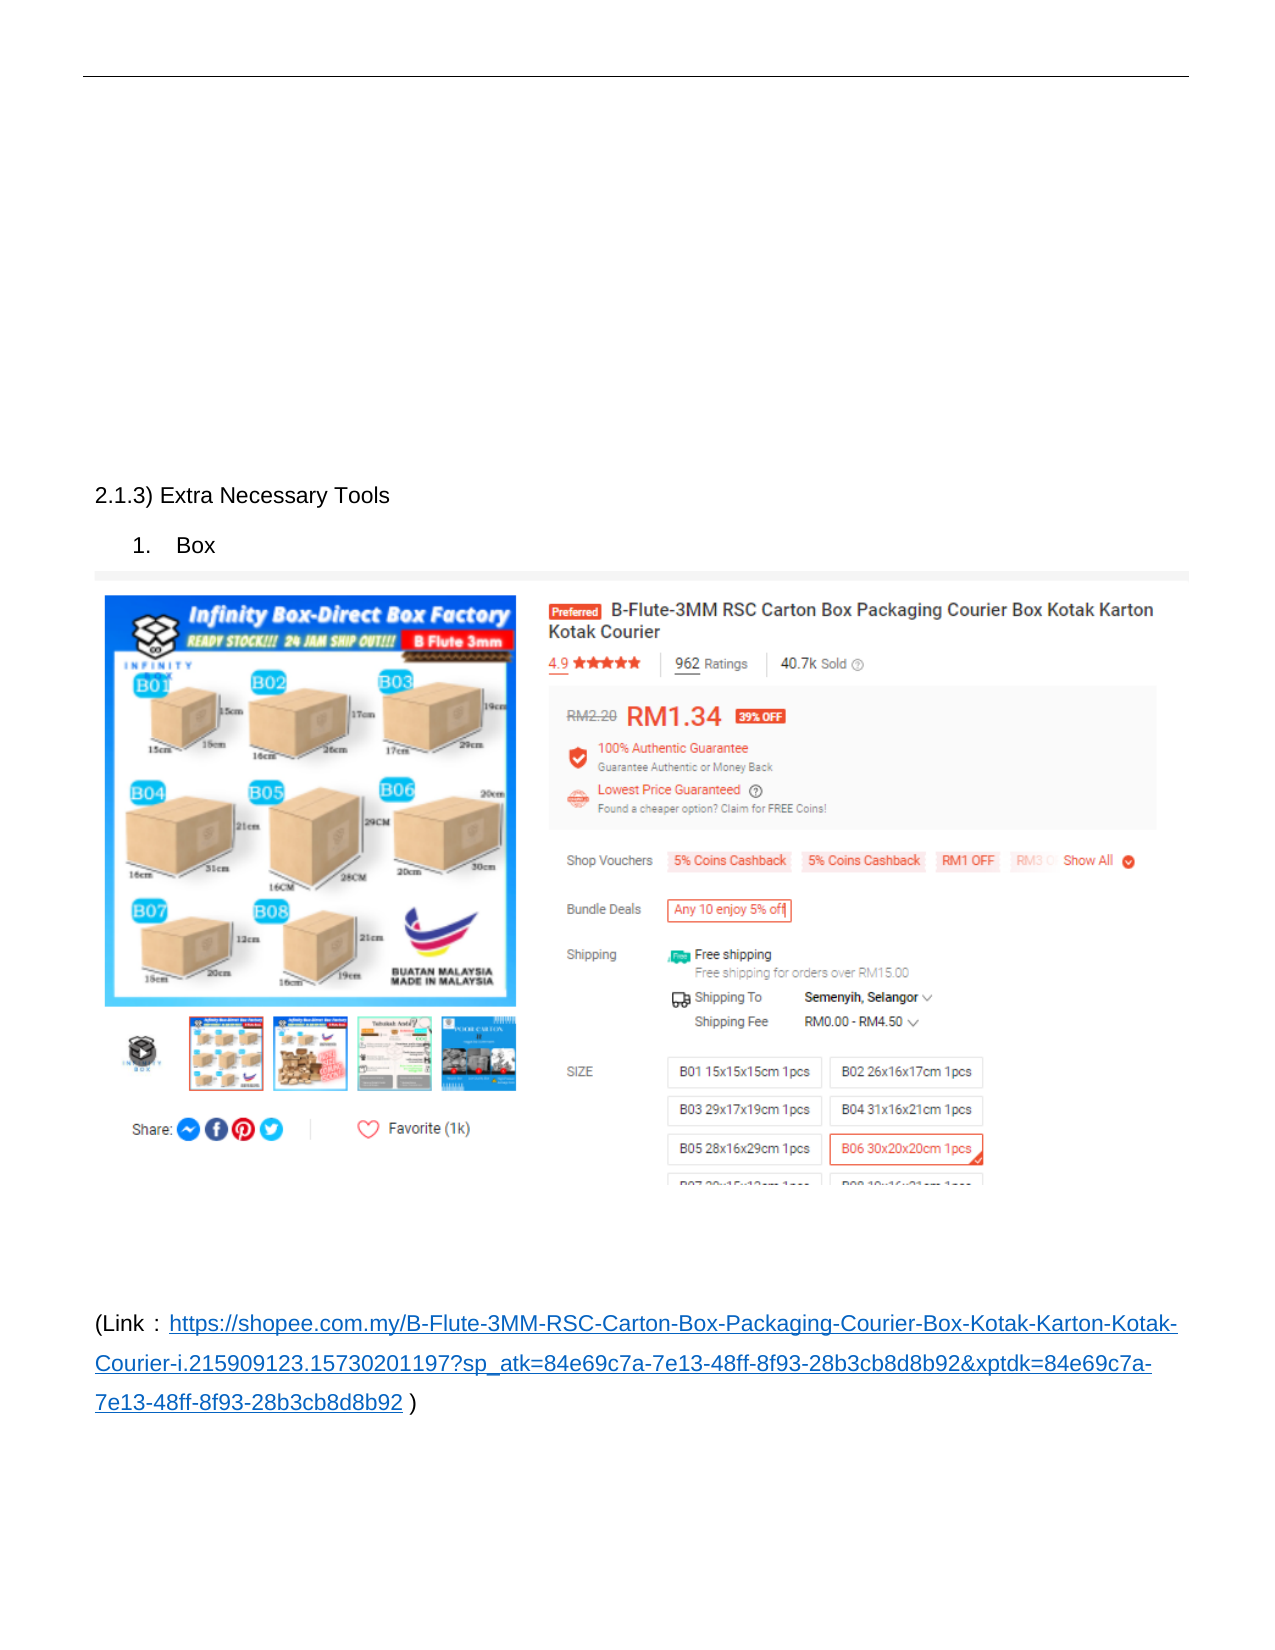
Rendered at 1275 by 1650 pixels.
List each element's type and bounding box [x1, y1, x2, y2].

table_cell [83, 77, 1189, 1491]
picture [94, 571, 1189, 1185]
